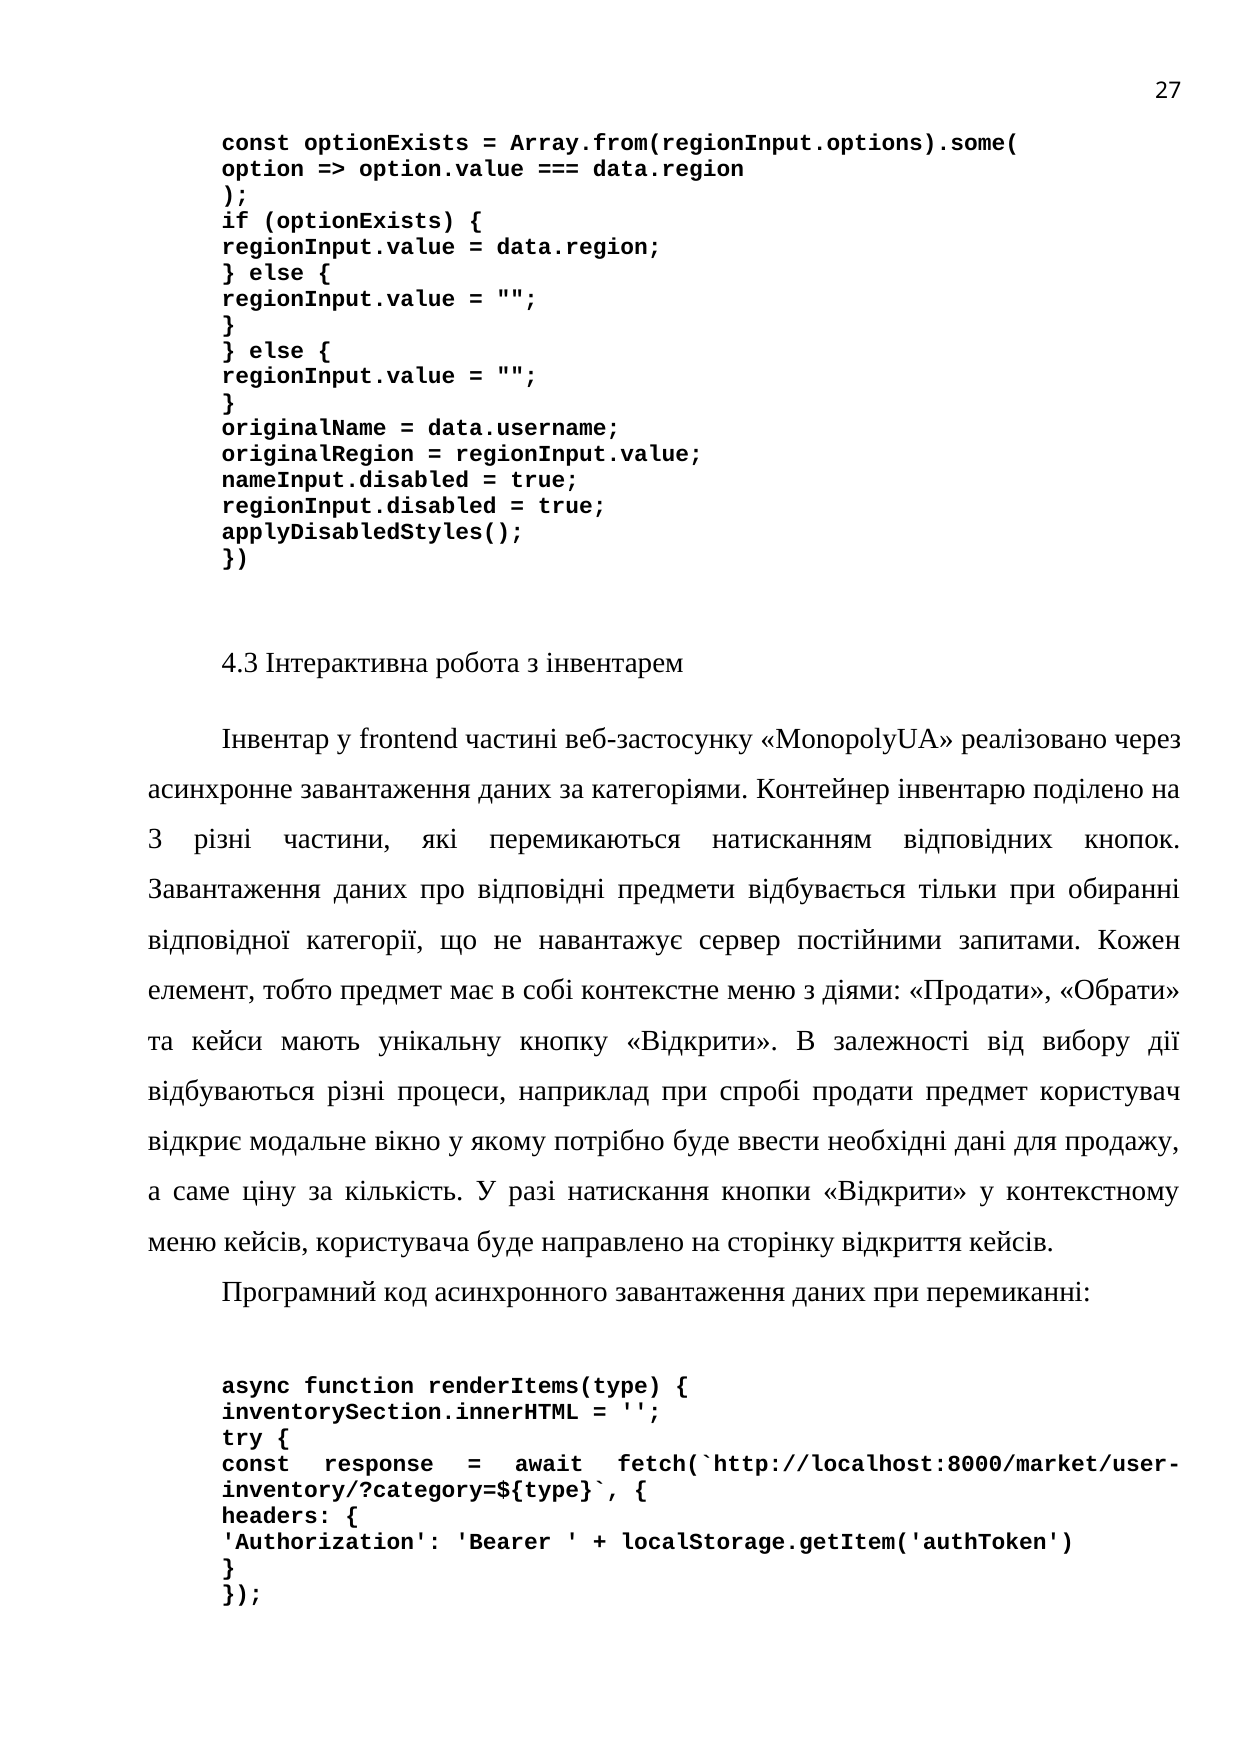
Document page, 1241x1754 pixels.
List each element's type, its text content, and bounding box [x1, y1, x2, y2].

text async function renderItems(type) { [221, 1375, 1181, 1401]
text regionInput.disabled = true; [221, 494, 1181, 521]
text } [221, 391, 1181, 417]
text Інвентар у frontend частині веб-застосунку «MonopolyUA» реалізовано через асинхронне завантаження даних за категоріями. Контейнер інвентарю поділено на 3 різні частини, які перемикаються натисканням відповідних кнопок. Завантаження даних про відповідні предмети відбувається тільки при обиранні відповідної категорії, що не навантажує сервер постійними запитами. Кожен елемент, тобто предмет має в собі контекстне меню з діями: «Продати», «Обрати» та кейси мають унікальну кнопку «Відкрити». В залежності від вибору дії відбуваються різні процеси, наприклад при спробі продати предмет користувач відкриє модальне вікно у якому потрібно буде ввести необхідні дані для продажу, а саме ціну за кількість. У разі натискання кнопки «Відкрити» у контекстному меню кейсів, користувача буде направлено на сторінку відкриття кейсів. [148, 721, 1181, 1257]
text regionInput.value = data.region; [221, 235, 1181, 261]
text inventorySection.innerHTML = ''; [221, 1401, 1181, 1427]
text originalRegion = regionInput.value; [221, 443, 1181, 469]
subtitle 4.3 Інтерактивна робота з інвентарем [148, 645, 1181, 679]
text if (optionExists) { [221, 209, 1181, 235]
text originalName = data.username; [221, 417, 1181, 443]
text Програмний код асинхронного завантаження даних при перемиканні: [148, 1274, 1181, 1308]
text }); [221, 1582, 1181, 1608]
text 'Authorization': 'Bearer ' + localStorage.getItem('authToken') [221, 1530, 1181, 1556]
text option => option.value === data.region [221, 157, 1181, 183]
text regionInput.value = ""; [221, 365, 1181, 391]
text const optionExists = Array.from(regionInput.options).some( [221, 131, 1181, 157]
text headers: { [221, 1504, 1181, 1530]
text const response = await fetch(`http://localhost:8000/market/user-inventory/?category=${type}`, { [221, 1453, 1181, 1504]
text }) [221, 546, 1181, 572]
text applyDisabledStyles(); [221, 521, 1181, 546]
text regionInput.value = ""; [221, 287, 1181, 313]
text nameInput.disabled = true; [221, 469, 1181, 494]
text } else { [221, 339, 1181, 365]
text } else { [221, 261, 1181, 287]
text try { [221, 1427, 1181, 1453]
text } [221, 1556, 1181, 1582]
text } [221, 313, 1181, 339]
text ); [221, 183, 1181, 209]
